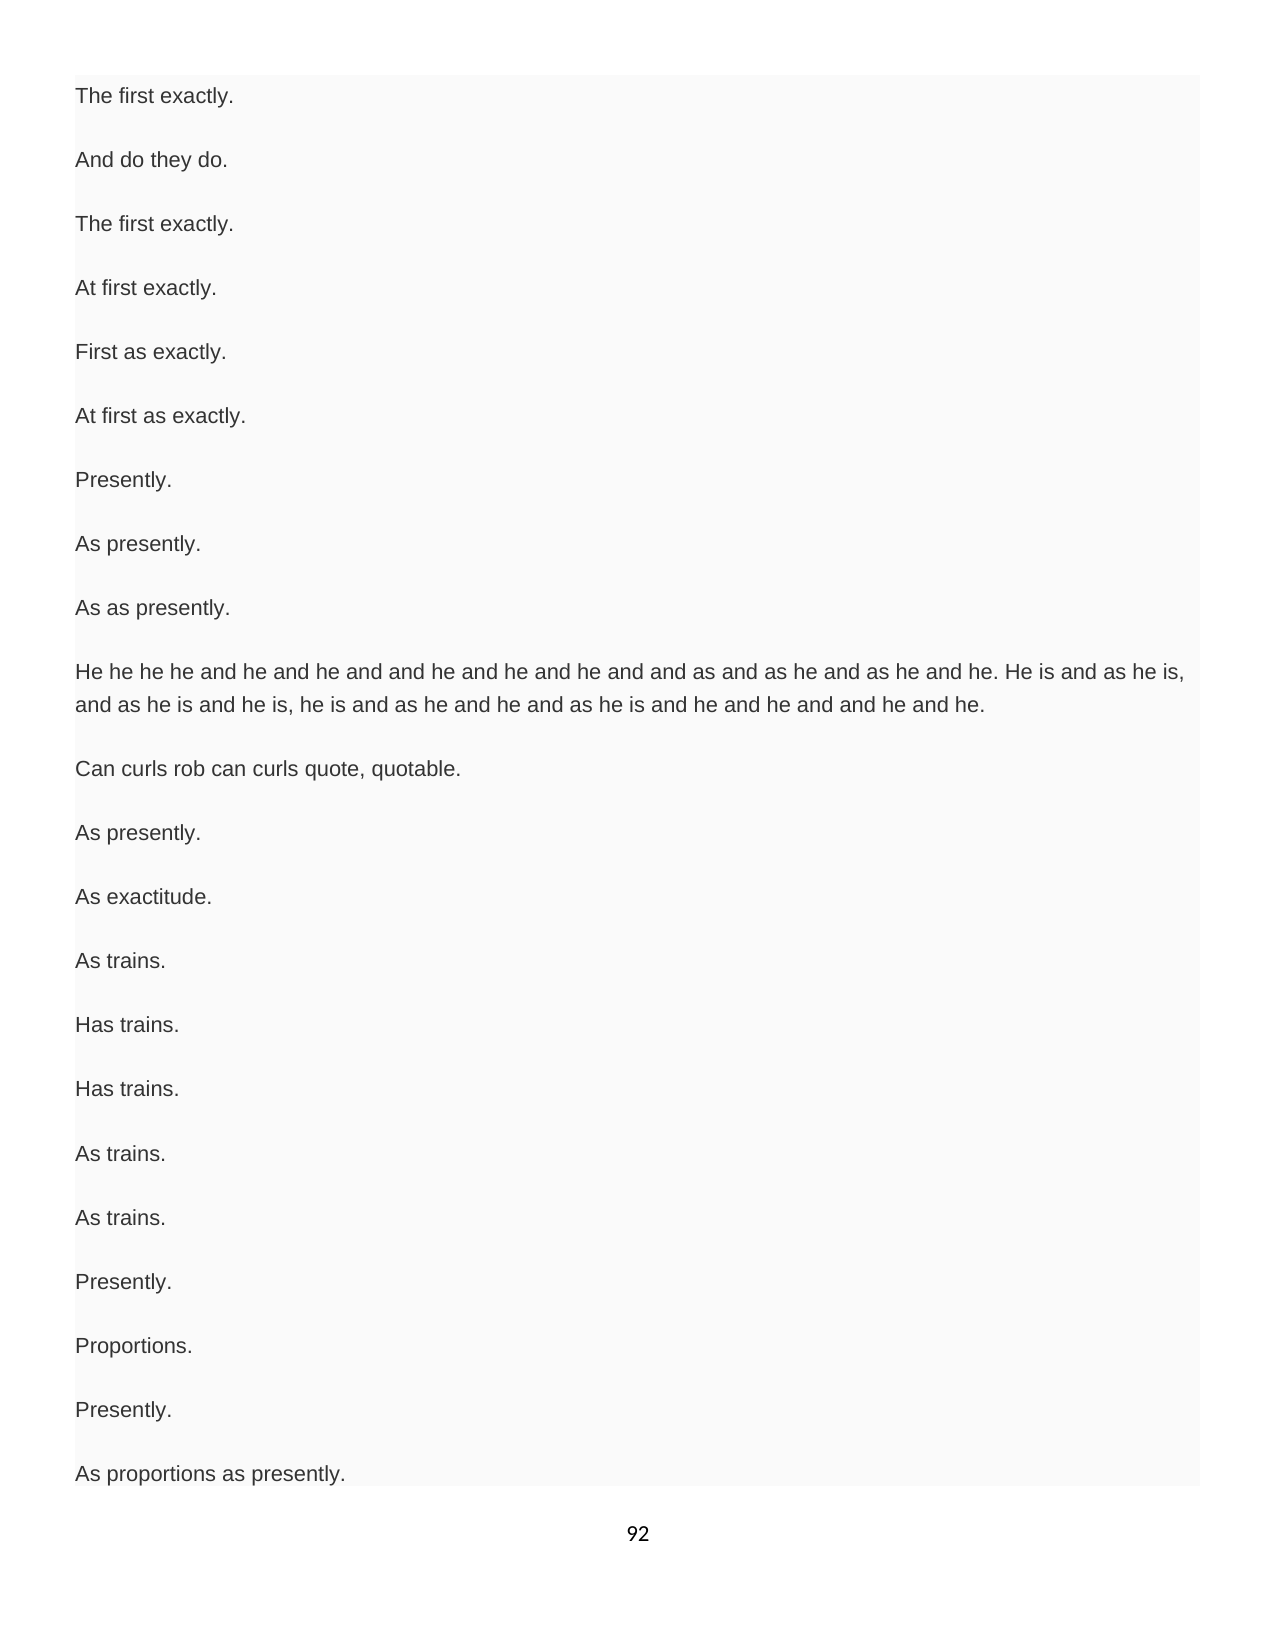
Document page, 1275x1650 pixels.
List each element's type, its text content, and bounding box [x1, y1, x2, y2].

text First as exactly. [75, 331, 1200, 364]
text He he he he and he and he and and he and he and he and and as and as he and as he and he. He is and as he is, and as he is and he is, he is and as he and he and as he is and he and he and and he and he. [75, 652, 1200, 717]
text As trains. [75, 1133, 1200, 1166]
text Has trains. [75, 1005, 1200, 1037]
text As proportions as presently. [75, 1453, 1200, 1486]
text Has trains. [75, 1069, 1200, 1102]
text As exactitude. [75, 877, 1200, 909]
text At first exactly. [75, 267, 1200, 300]
text As trains. [75, 941, 1200, 973]
text And do they do. [75, 139, 1200, 172]
text Presently. [75, 459, 1200, 492]
text As trains. [75, 1197, 1200, 1230]
text As presently. [75, 523, 1200, 556]
text Can curls rob can curls quote, quotable. [75, 748, 1200, 781]
text Presently. [75, 1261, 1200, 1294]
text The first exactly. [75, 75, 1200, 108]
text Presently. [75, 1389, 1200, 1422]
text Proportions. [75, 1325, 1200, 1358]
text At first as exactly. [75, 395, 1200, 428]
text The first exactly. [75, 203, 1200, 236]
text As presently. [75, 812, 1200, 845]
text As as presently. [75, 587, 1200, 620]
